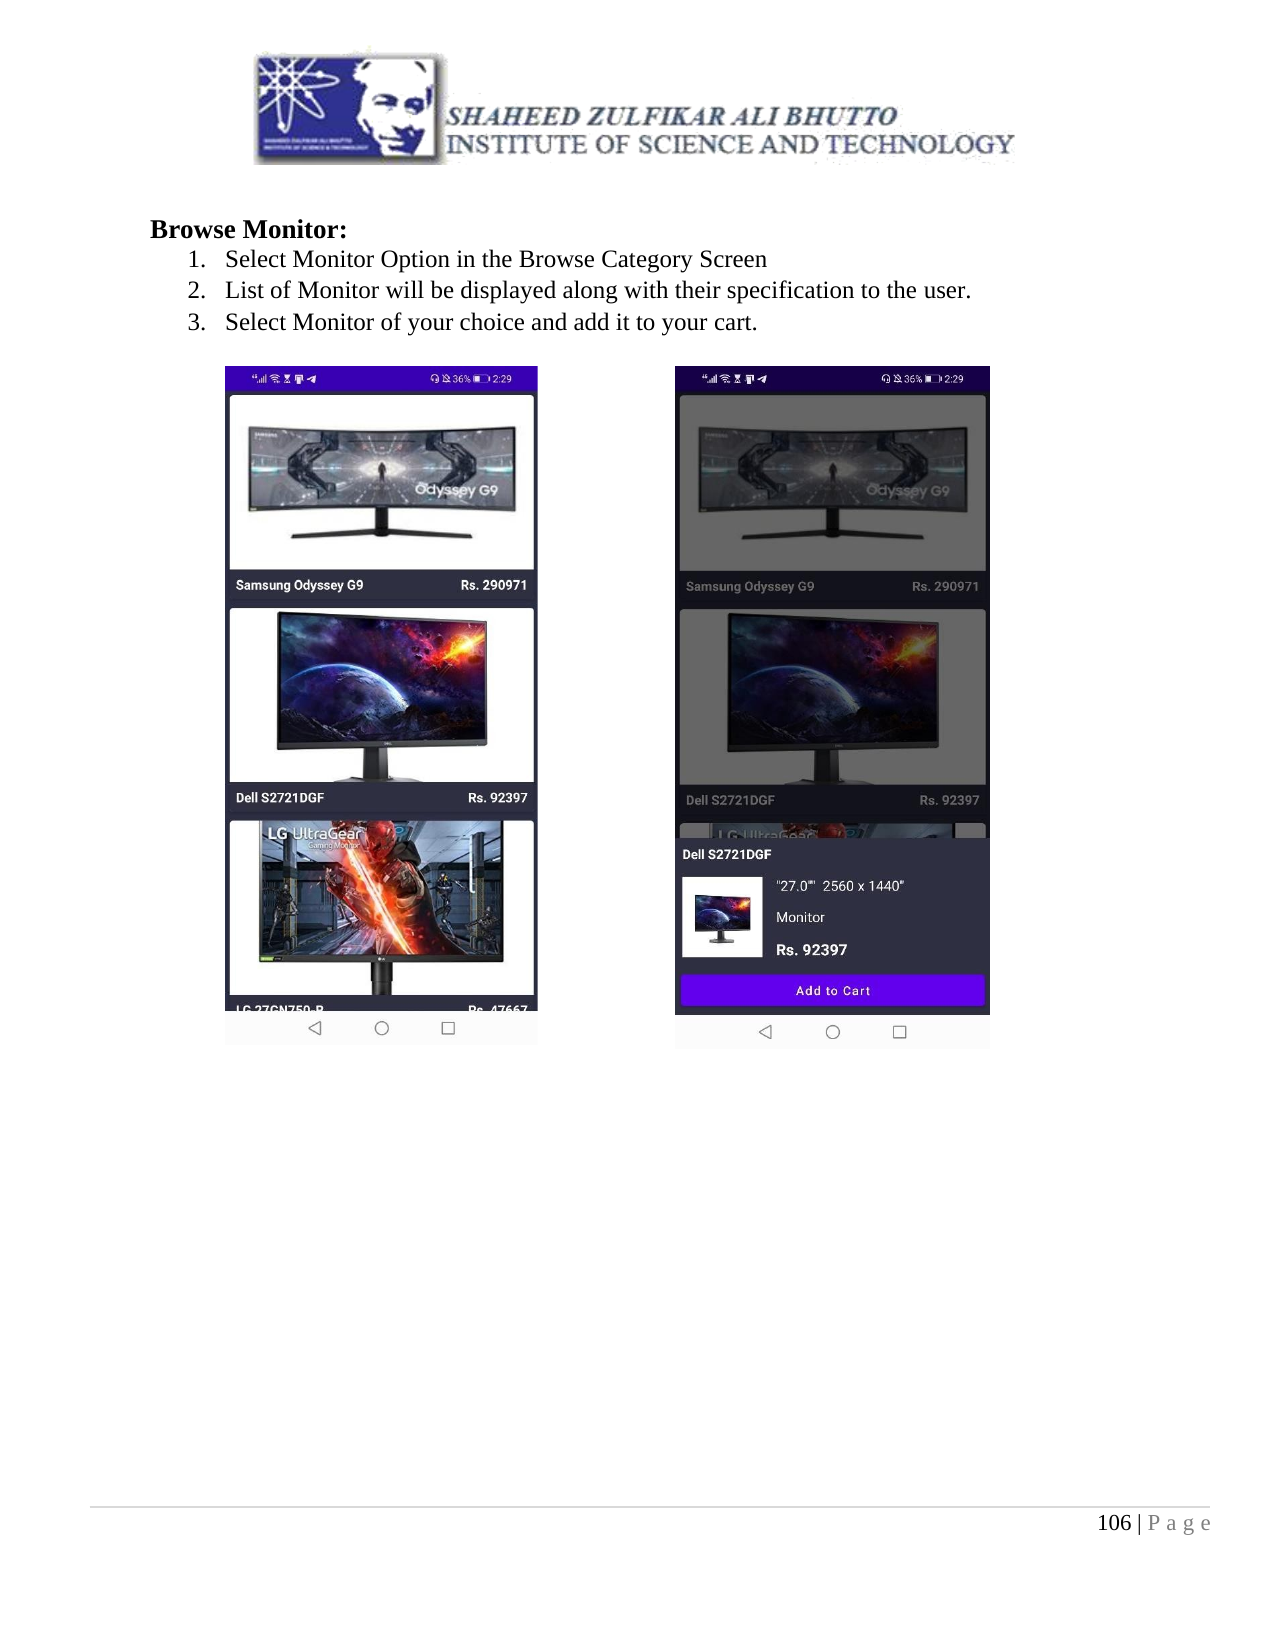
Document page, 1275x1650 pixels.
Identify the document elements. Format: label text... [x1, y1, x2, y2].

text Browse Monitor: [150, 214, 1210, 245]
list Select Monitor of your choice and add it to your cart. [187, 307, 1210, 335]
list List of Monitor will be displayed along with their specification to the user. [187, 276, 1210, 304]
picture [225, 366, 538, 1045]
picture [253, 45, 1015, 165]
picture [675, 366, 990, 1049]
list Select Monitor Option in the Browse Category Screen [187, 245, 1210, 273]
